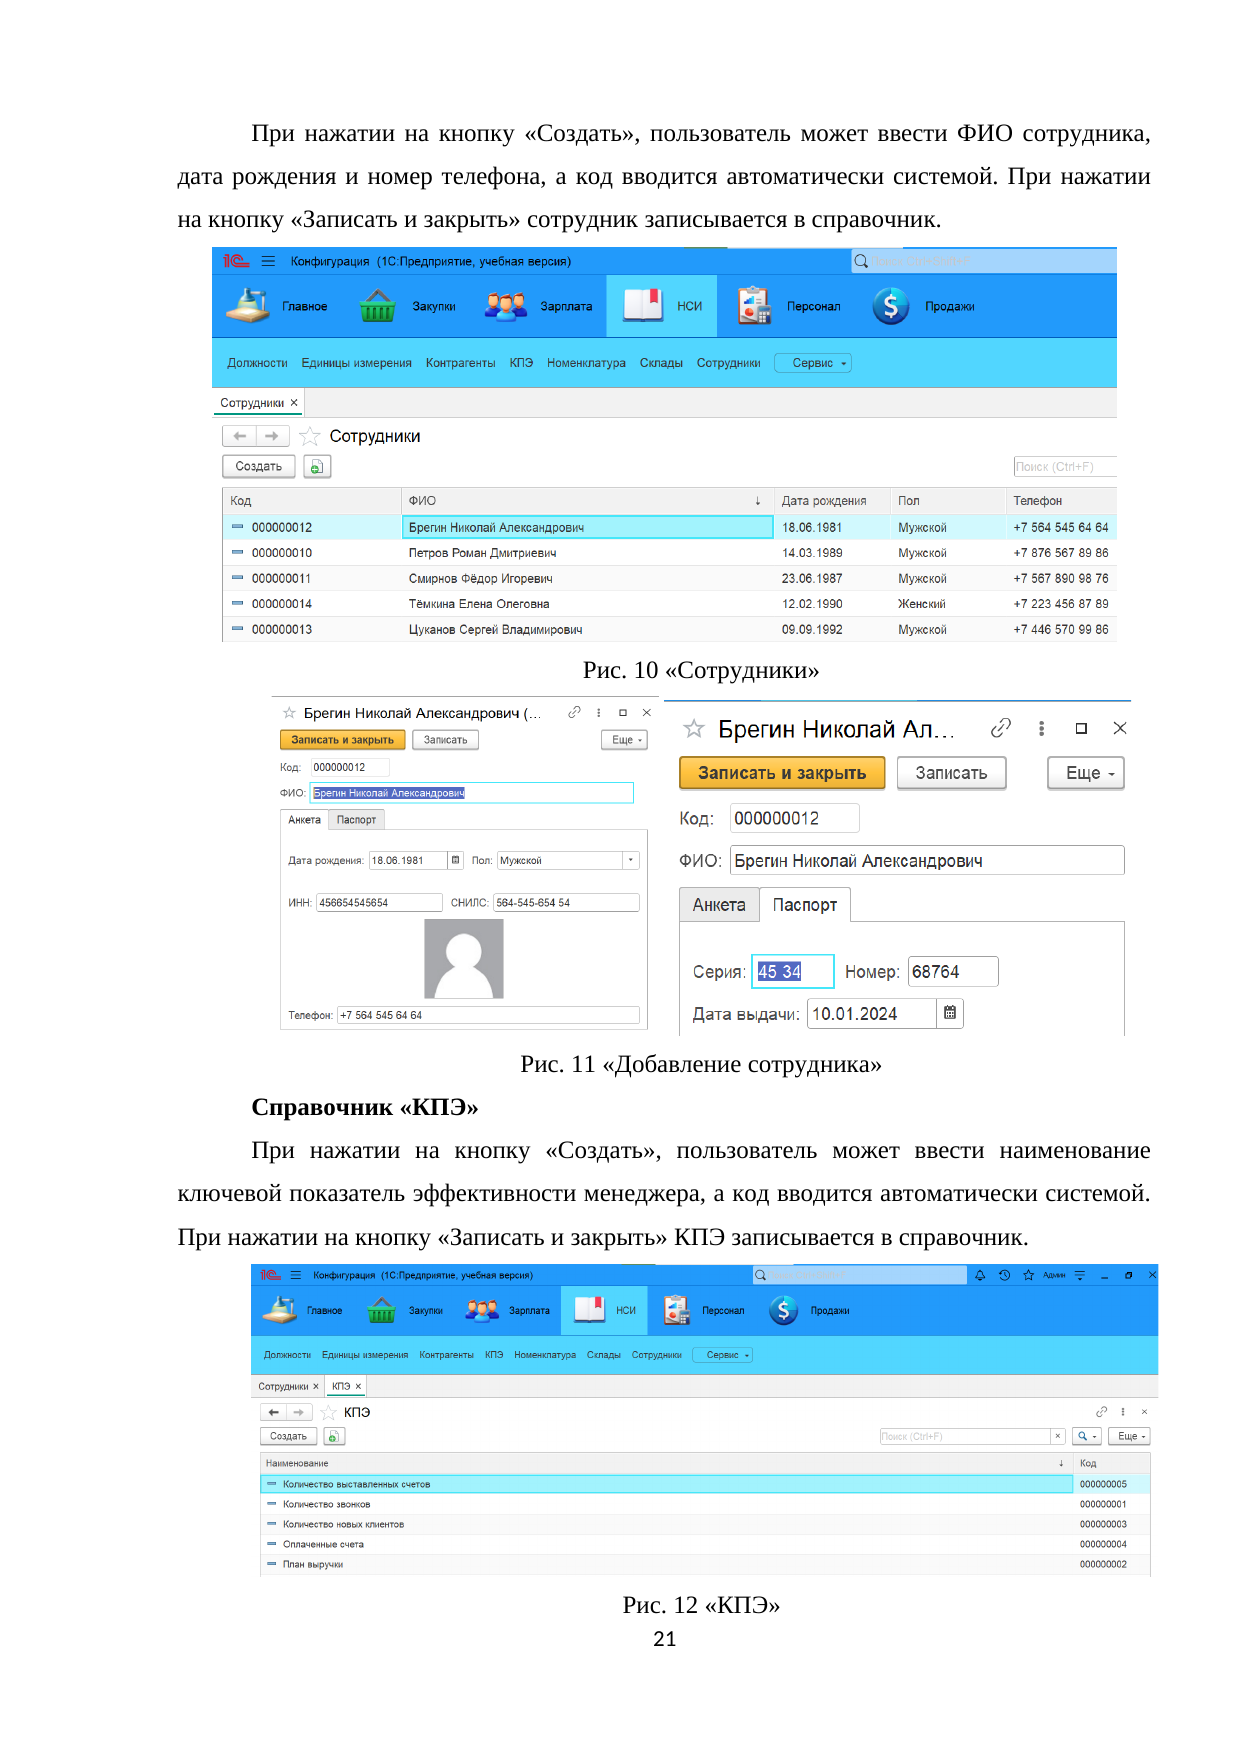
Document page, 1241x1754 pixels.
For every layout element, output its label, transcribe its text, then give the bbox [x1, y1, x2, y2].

picture [271, 696, 659, 1036]
picture [251, 1264, 1159, 1577]
text При нажатии на кнопку «Создать», пользователь может ввести ФИО сотрудника, дата рождения и номер телефона, а код вводится автоматически системой. При нажатии на кнопку «Записать и закрыть» сотрудник записывается в справочник. [177, 118, 1152, 233]
picture [212, 247, 1117, 642]
text Рис. 11 «Добавление сотрудника» [177, 1049, 1152, 1078]
text Справочник «КПЭ» [177, 1092, 1152, 1121]
text При нажатии на кнопку «Создать», пользователь может ввести наименование ключевой показатель эффективности менеджера, а код вводится автоматически системой. При нажатии на кнопку «Записать и закрыть» КПЭ записывается в справочник. [177, 1135, 1152, 1250]
picture [664, 700, 1132, 1036]
text Рис. 12 «КПЭ» [177, 1590, 1152, 1619]
text Рис. 10 «Сотрудники» [177, 655, 1152, 684]
